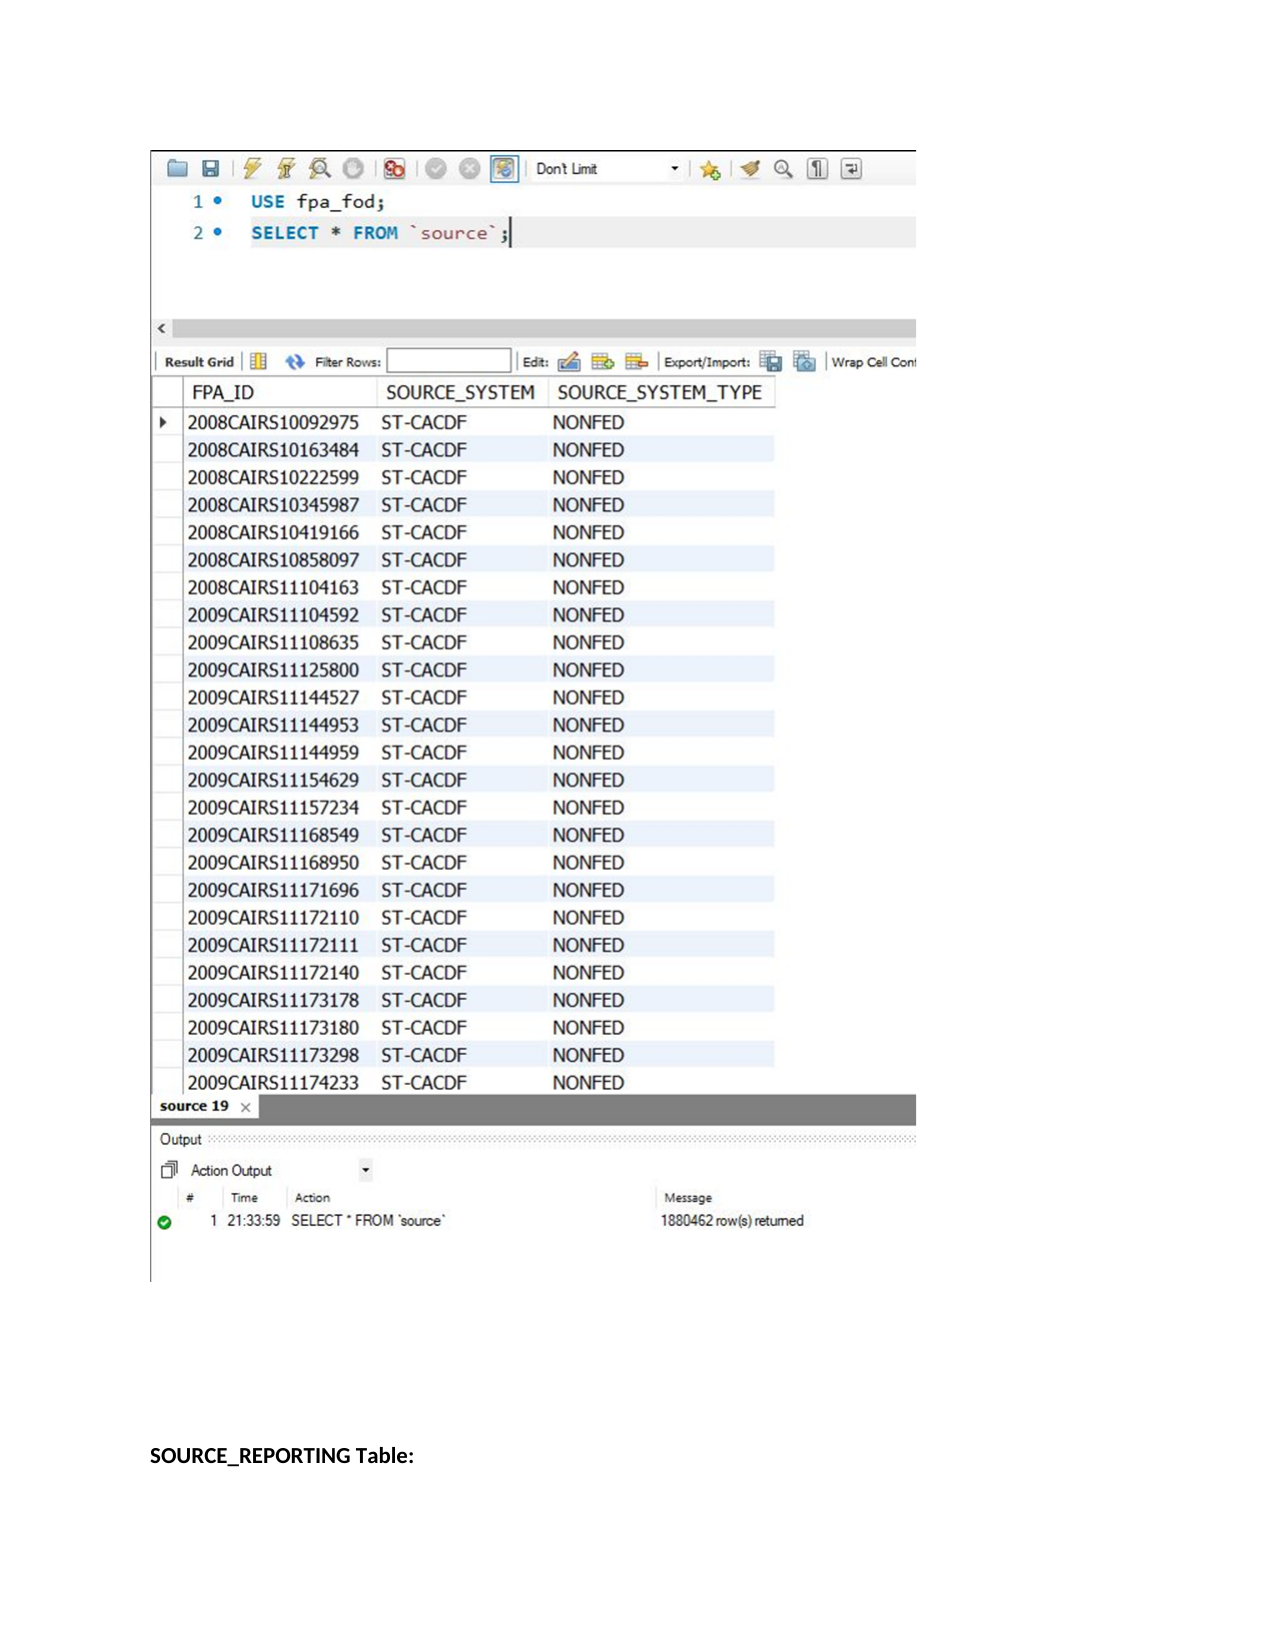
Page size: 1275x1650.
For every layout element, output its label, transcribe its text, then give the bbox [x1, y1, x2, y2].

picture [150, 150, 917, 1282]
text SOURCE_REPORTING Table: [150, 1442, 1125, 1469]
